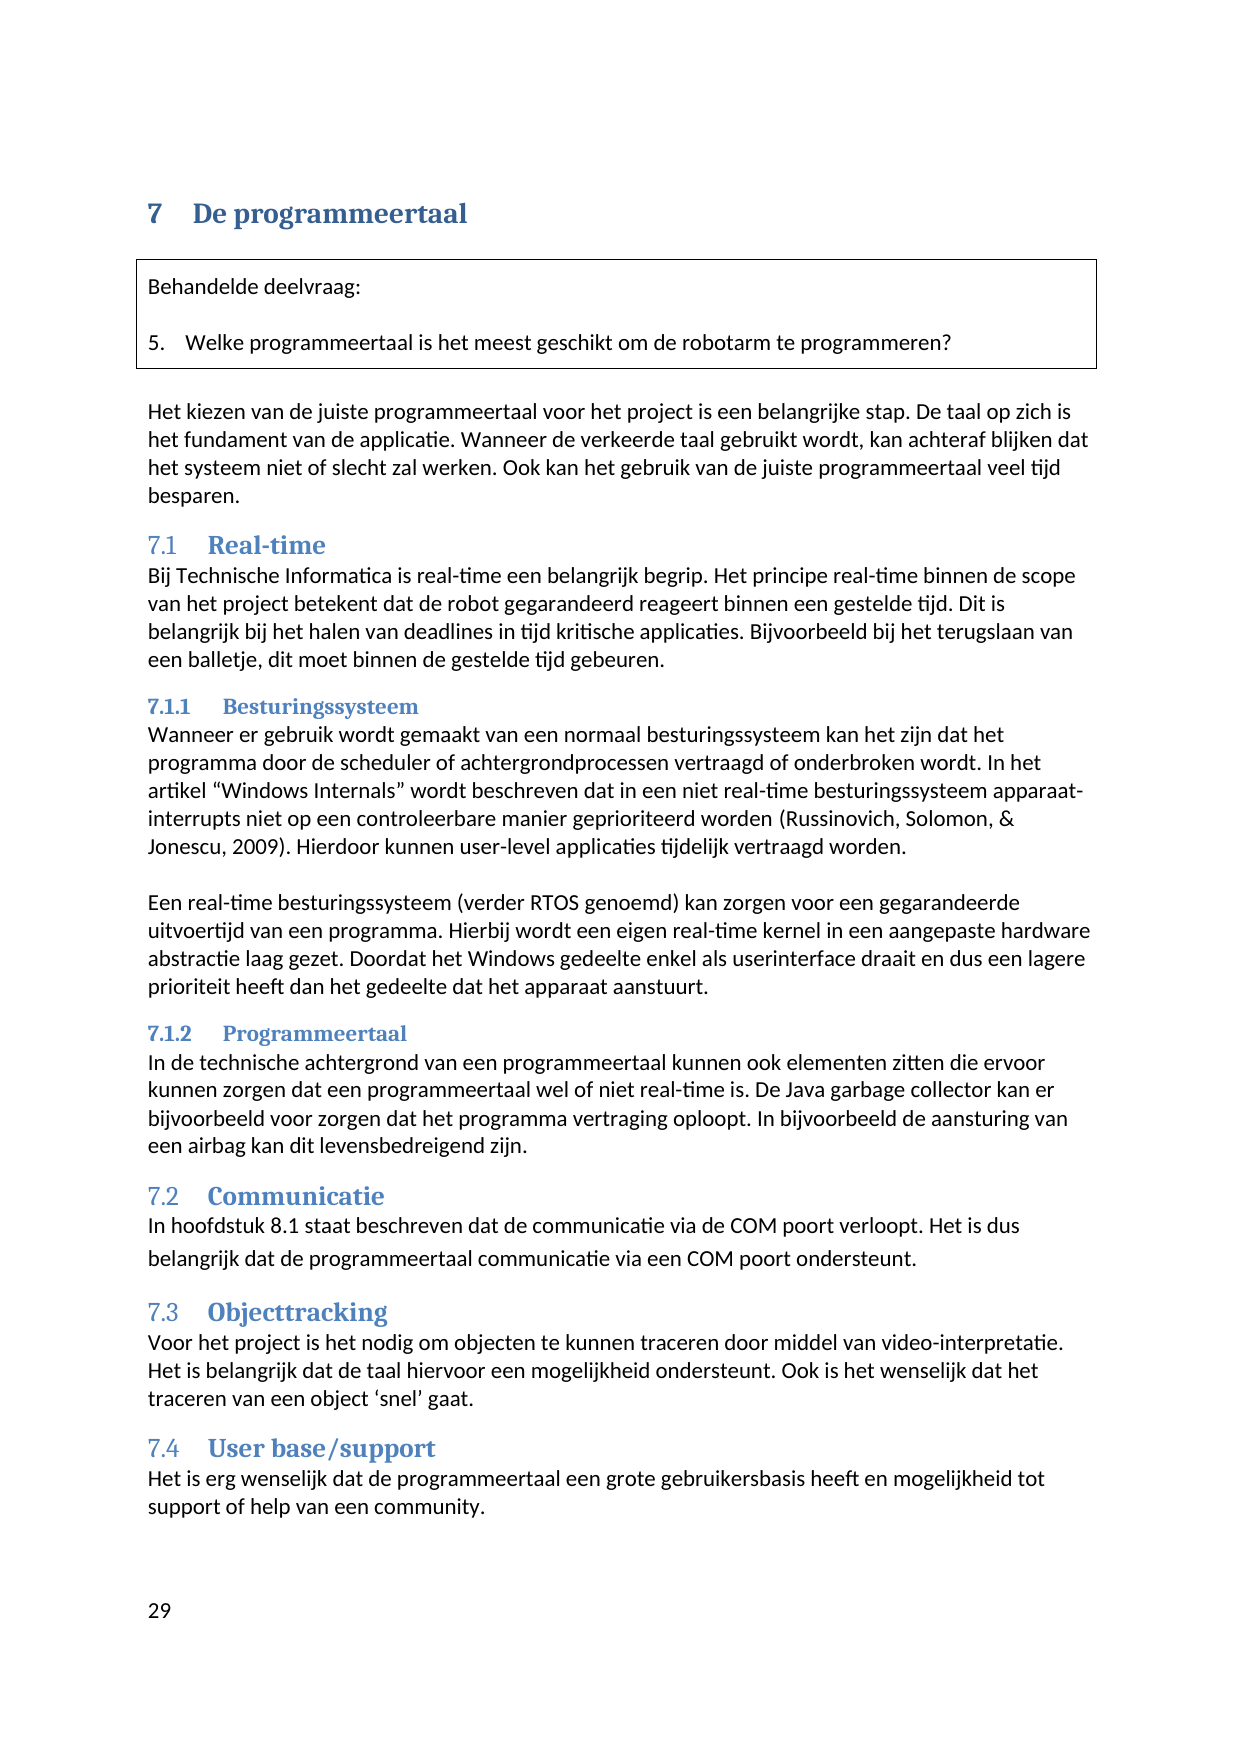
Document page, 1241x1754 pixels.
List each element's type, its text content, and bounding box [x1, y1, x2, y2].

text Bij Technische Informatica is real-time een belangrijk begrip. Het principe real-time binnen de scope van het project betekent dat de robot gegarandeerd reageert binnen een gestelde tijd. Dit is belangrijk bij het halen van deadlines in tijd kritische applicaties. Bijvoorbeeld bij het terugslaan van een balletje, dit moet binnen de gestelde tijd gebeuren. [148, 561, 1093, 673]
text Het kiezen van de juiste programmeertaal voor het project is een belangrijke stap. De taal op zich is het fundament van de applicatie. Wanneer de verkeerde taal gebruikt wordt, kan achteraf blijken dat het systeem niet of slecht zal werken. Ook kan het gebruik van de juiste programmeertaal veel tijd besparen. [148, 397, 1093, 509]
text In hoofdstuk 8.1 staat beschreven dat de communicatie via de COM poort verloopt. Het is dus belangrijk dat de programmeertaal communicatie via een COM poort ondersteunt. [148, 1212, 1093, 1272]
table_header Behandelde deelvraag: Welke programmeertaal is het meest geschikt om de robotarm te programmeren? [137, 260, 1096, 368]
subtitle User base/support [148, 1433, 1093, 1464]
text Het is erg wenselijk dat de programmeertaal een grote gebruikersbasis heeft en mogelijkheid tot support of help van een community. [148, 1464, 1093, 1520]
text Een real-time besturingssysteem (verder RTOS genoemd) kan zorgen voor een gegarandeerde uitvoertijd van een programma. Hierbij wordt een eigen real-time kernel in een aangepaste hardware abstractie laag gezet. Doordat het Windows gedeelte enkel als userinterface draait en dus een lagere prioriteit heeft dan het gedeelte dat het apparaat aanstuurt. [148, 888, 1093, 1000]
text Voor het project is het nodig om objecten te kunnen traceren door middel van video-interpretatie. Het is belangrijk dat de taal hiervoor een mogelijkheid ondersteunt. Ook is het wenselijk dat het traceren van een object ‘snel’ gaat. [148, 1328, 1093, 1412]
subtitle De programmeertaal [148, 198, 1093, 231]
subtitle Besturingssysteem [148, 694, 1093, 720]
subtitle Programmeertaal [148, 1021, 1093, 1048]
subtitle Objecttracking [148, 1297, 1093, 1328]
subtitle Communicatie [148, 1181, 1093, 1212]
text In de technische achtergrond van een programmeertaal kunnen ook elementen zitten die ervoor kunnen zorgen dat een programmeertaal wel of niet real-time is. De Java garbage collector kan er bijvoorbeeld voor zorgen dat het programma vertraging oploopt. In bijvoorbeeld de aansturing van een airbag kan dit levensbedreigend zijn. [148, 1048, 1093, 1160]
subtitle Real-time [148, 530, 1093, 561]
text Wanneer er gebruik wordt gemaakt van een normaal besturingssysteem kan het zijn dat het programma door de scheduler of achtergrondprocessen vertraagd of onderbroken wordt. In het artikel “Windows Internals” wordt beschreven dat in een niet real-time besturingssysteem apparaat-interrupts niet op een controleerbare manier geprioriteerd worden . Hierdoor kunnen user-level applicaties tijdelijk vertraagd worden. [148, 720, 1093, 860]
